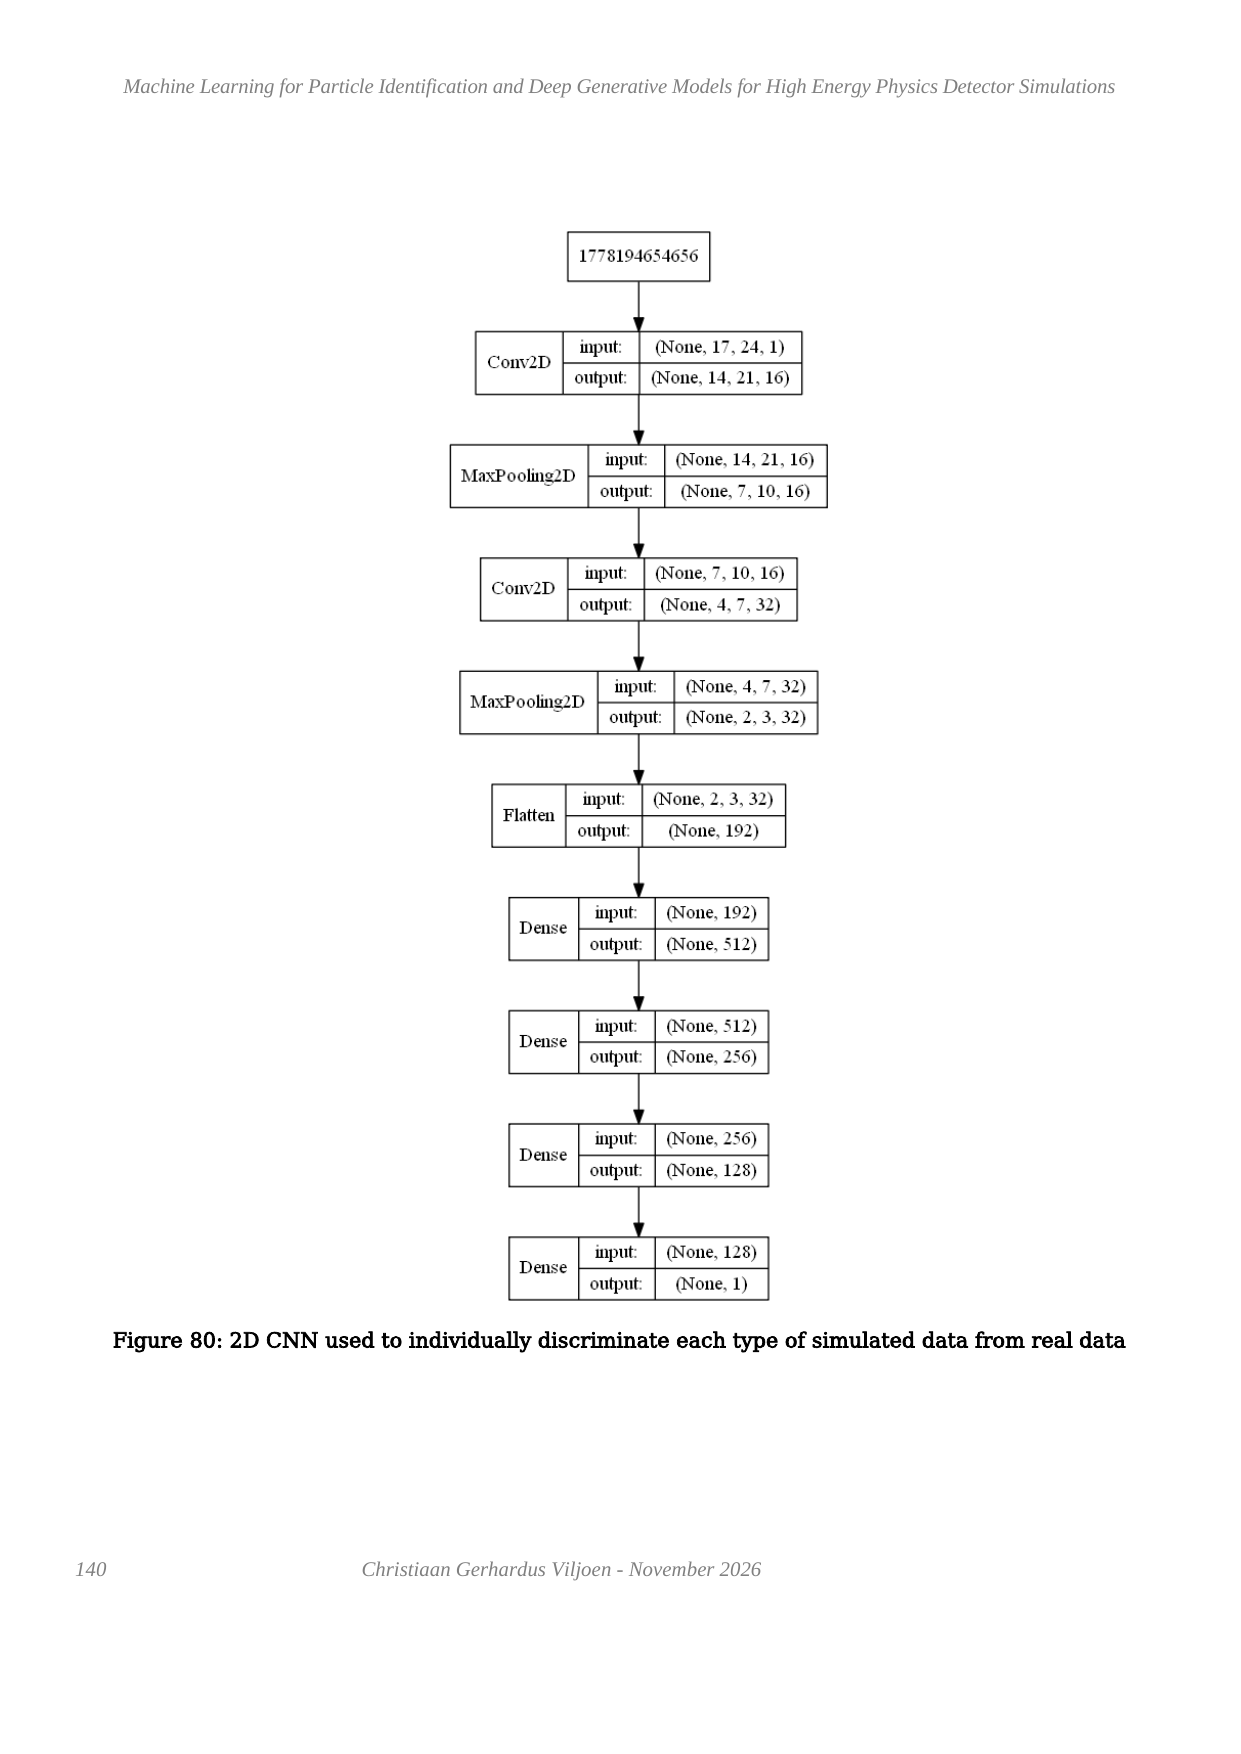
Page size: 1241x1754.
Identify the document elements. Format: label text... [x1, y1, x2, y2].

picture [445, 226, 833, 1306]
